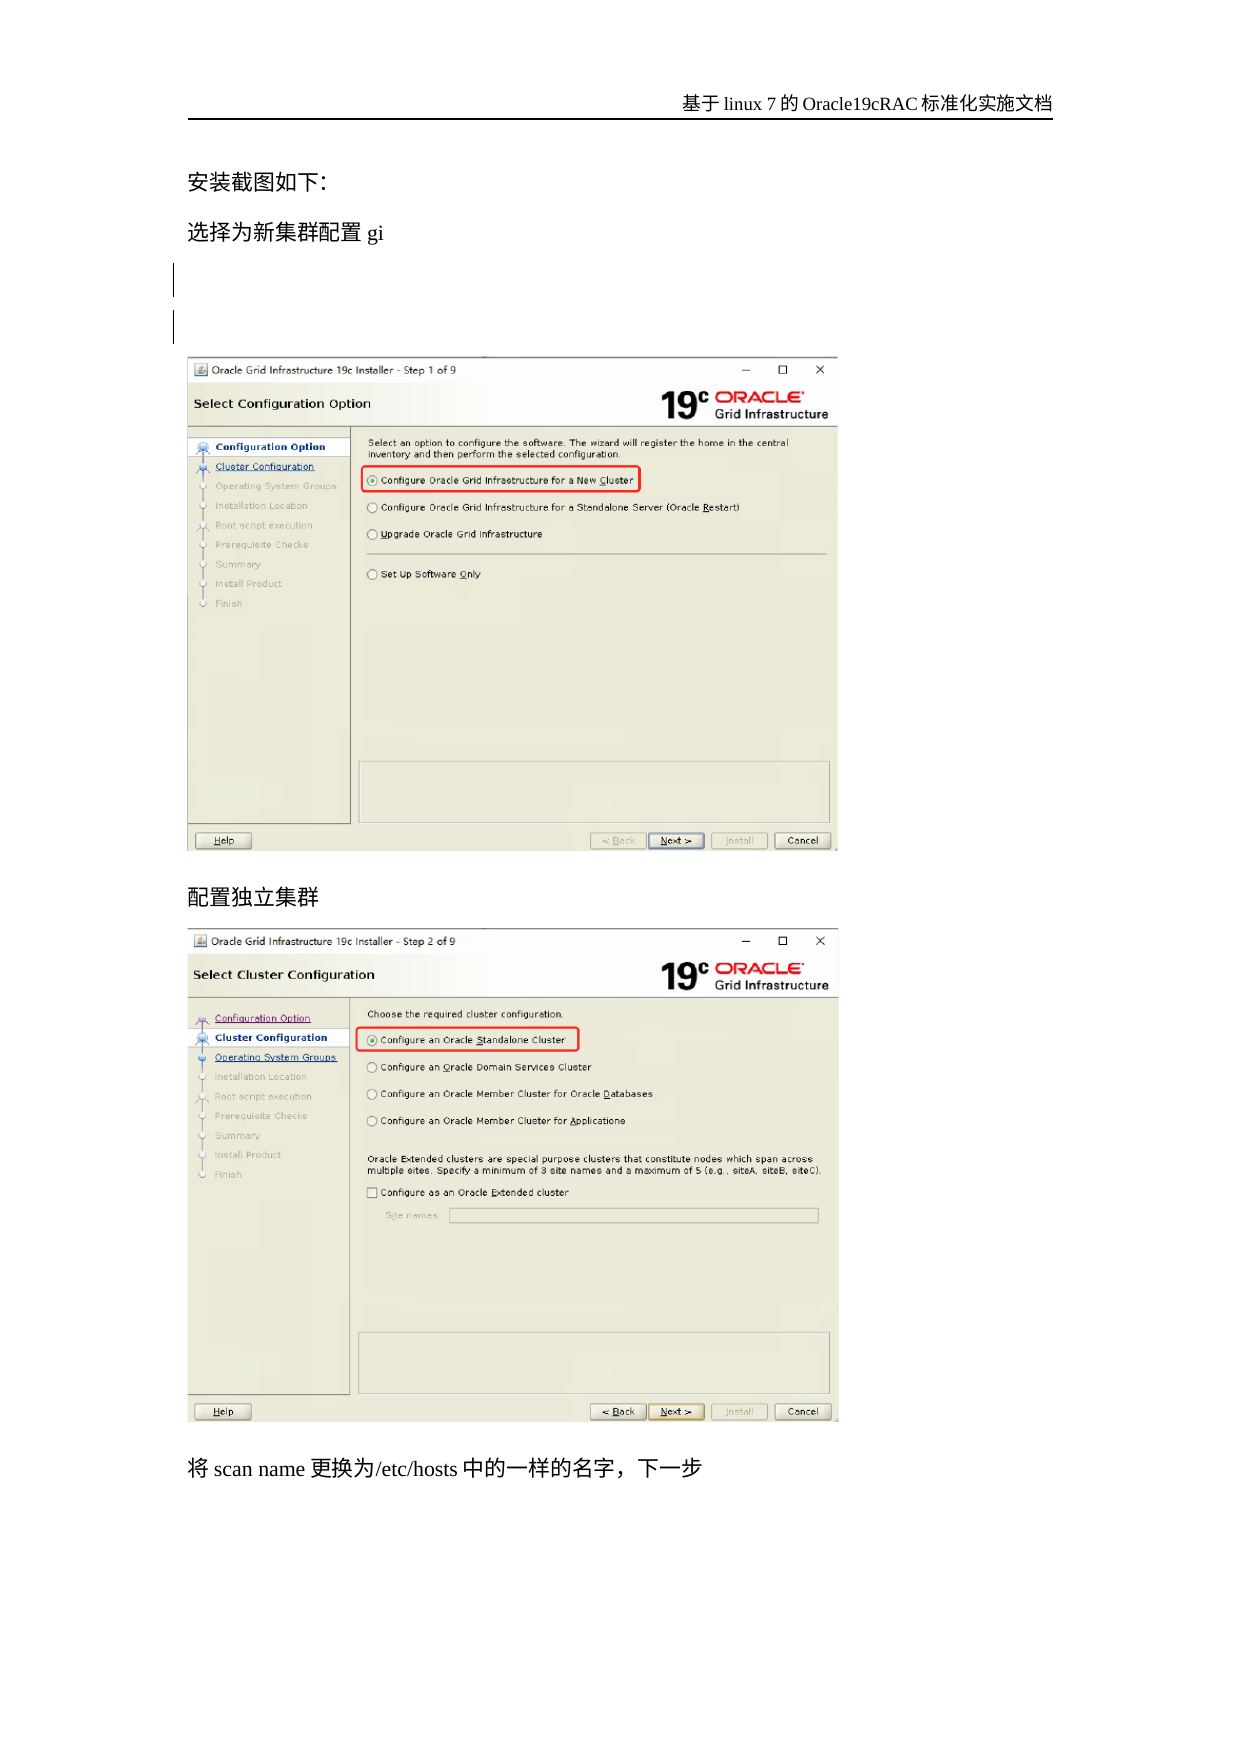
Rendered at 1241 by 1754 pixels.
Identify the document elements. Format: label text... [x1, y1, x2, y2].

text 安装截图如下： [187, 164, 1053, 198]
picture [187, 928, 839, 1422]
text 选择为新集群配置gi [187, 214, 1053, 248]
text 将scan name更换为/etc/hosts中的一样的名字，下一步 [187, 1450, 1053, 1484]
picture [187, 356, 838, 851]
text 配置独立集群 [187, 878, 1053, 912]
